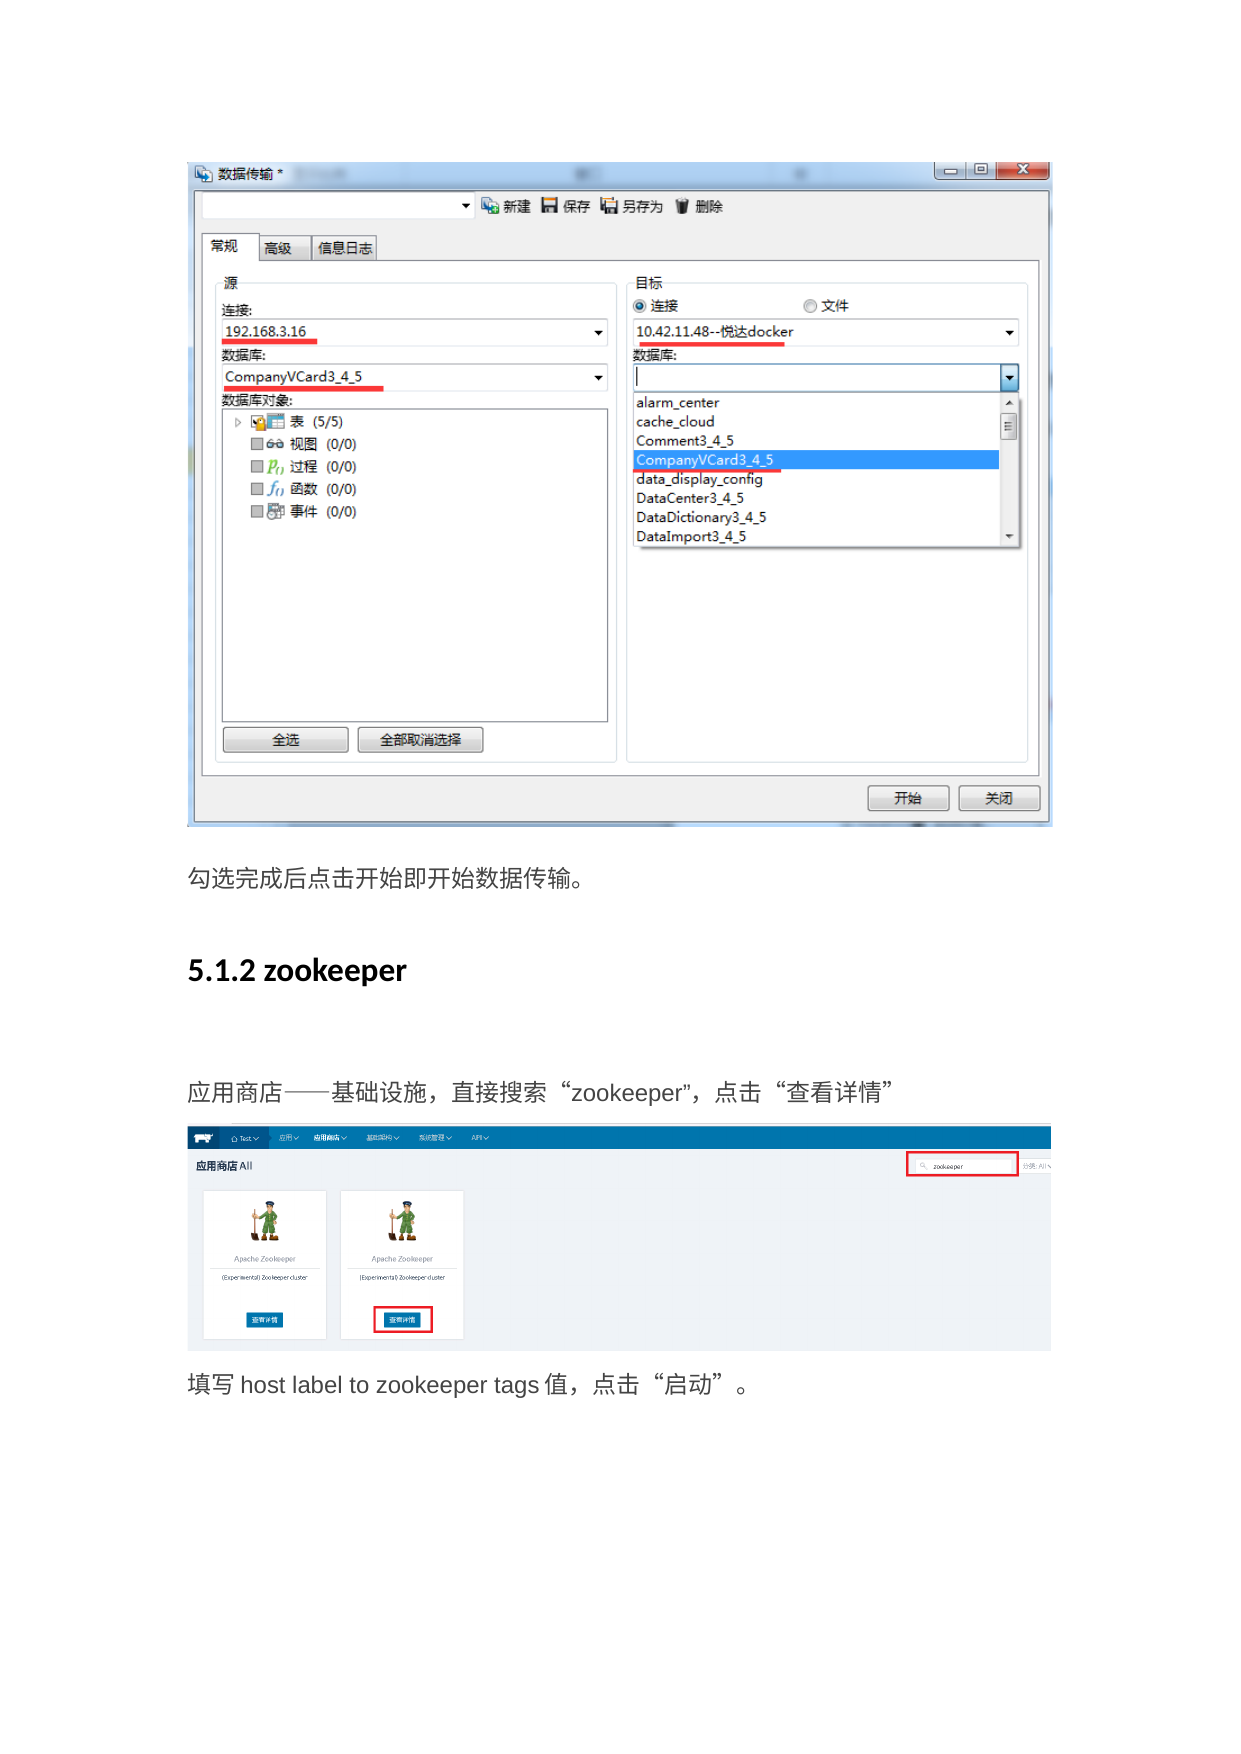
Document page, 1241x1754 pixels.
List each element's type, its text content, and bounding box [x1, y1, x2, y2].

text 填写host label to zookeeper tags值，点击“启动”。 [187, 1351, 1053, 1416]
picture [187, 162, 1053, 827]
subtitle 5.1.2 zookeeper [187, 937, 1053, 1002]
text 应用商店——基础设施，直接搜索“zookeeper”，点击“查看详情” [187, 1058, 1053, 1123]
text 勾选完成后点击开始即开始数据传输。 [187, 844, 1053, 909]
picture [187, 1123, 1051, 1351]
